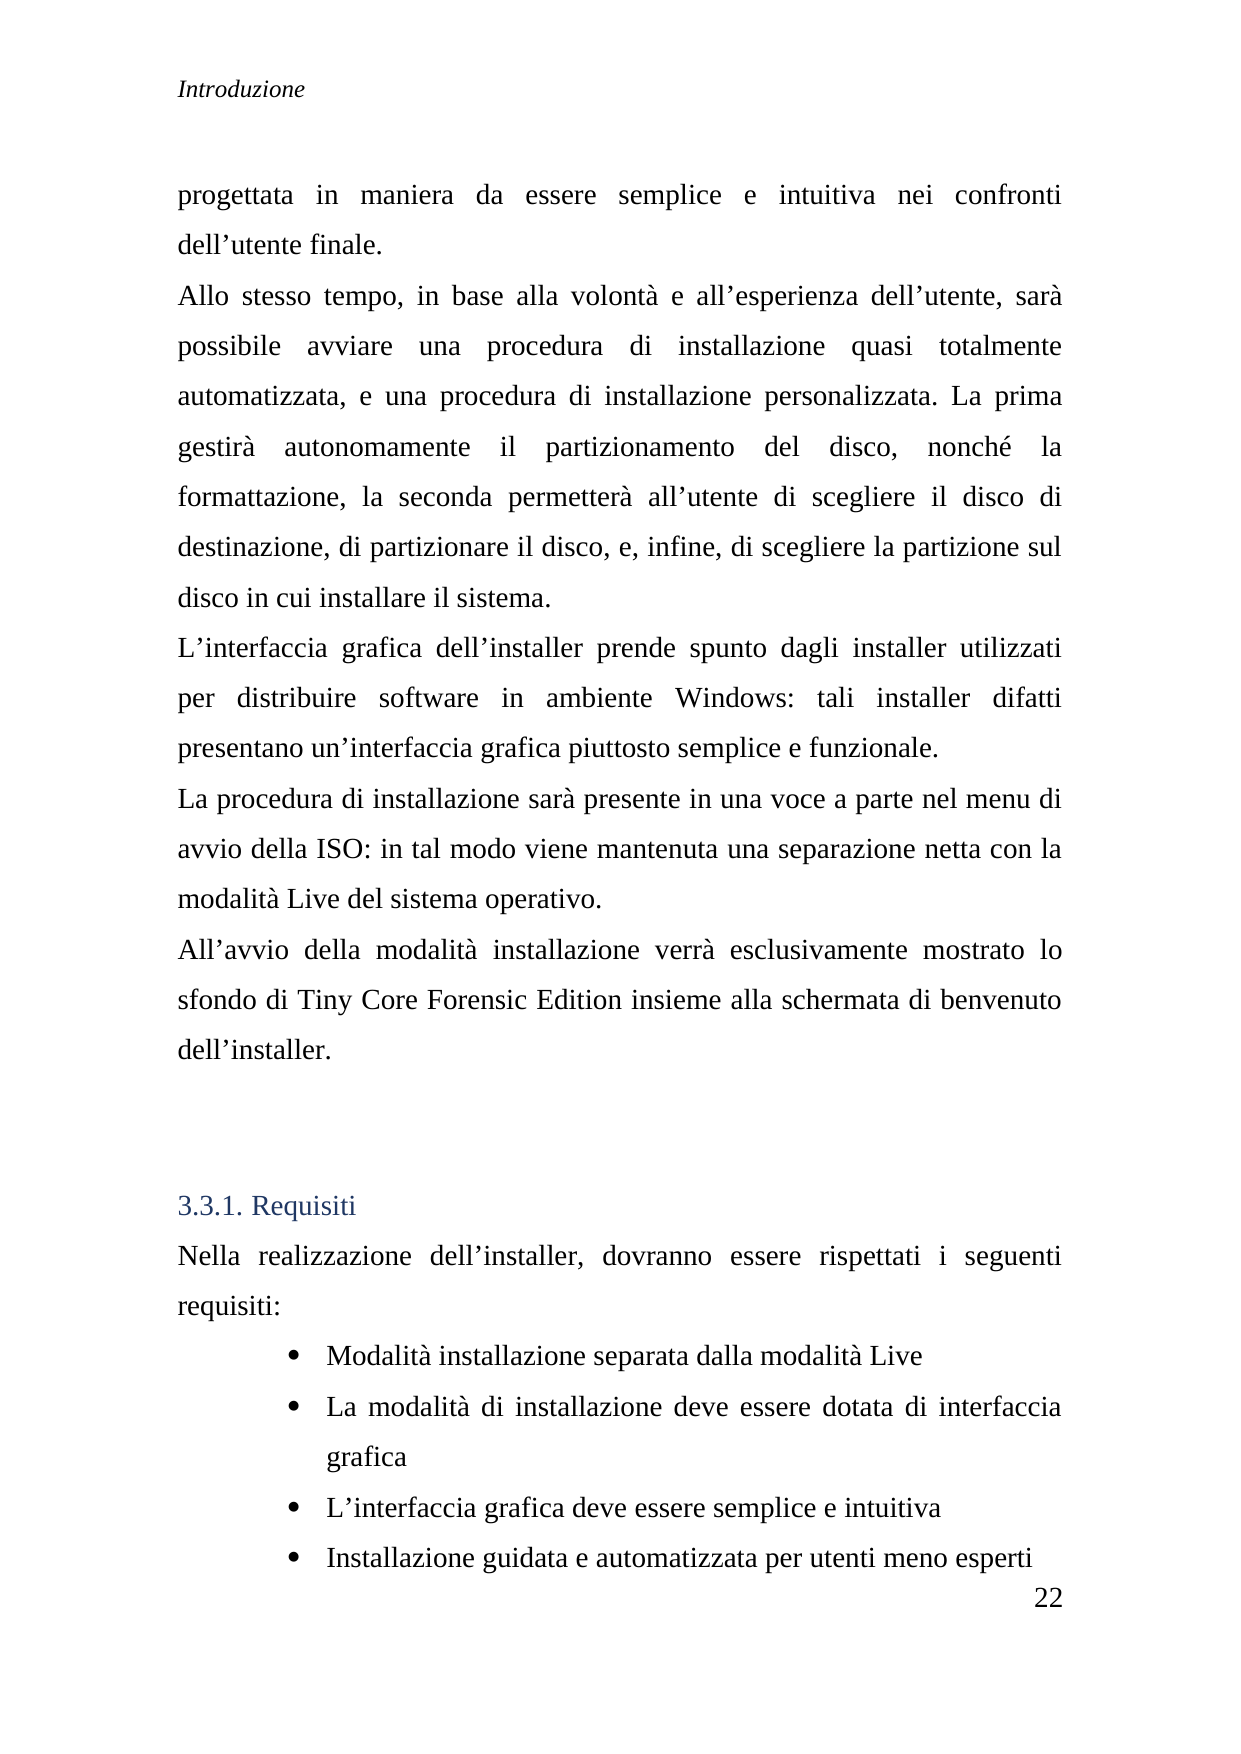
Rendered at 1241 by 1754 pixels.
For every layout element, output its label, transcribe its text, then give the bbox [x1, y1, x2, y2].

text La procedura di installazione sarà presente in una voce a parte nel menu di avvio della ISO: in tal modo viene mantenuta una separazione netta con la modalità Live del sistema operativo. [177, 781, 1063, 915]
subtitle Requisiti [177, 1188, 1063, 1221]
list Modalità installazione separata dalla modalità Live [288, 1338, 1063, 1372]
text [177, 177, 1063, 261]
text Nella realizzazione dell’installer, dovranno essere rispettati i seguenti requisiti: [177, 1238, 1063, 1322]
list La modalità di installazione deve essere dotata di interfaccia grafica [288, 1389, 1063, 1473]
list L’interfaccia grafica deve essere semplice e intuitiva [288, 1490, 1063, 1523]
list Installazione guidata e automatizzata per utenti meno esperti [288, 1540, 1063, 1574]
text All’avvio della modalità installazione verrà esclusivamente mostrato lo sfondo di Tiny Core Forensic Edition insieme alla schermata di benvenuto dell’installer. [177, 932, 1063, 1066]
text L’interfaccia grafica dell’installer prende spunto dagli installer utilizzati per distribuire software in ambiente Windows: tali installer difatti presentano un’interfaccia grafica piuttosto semplice e funzionale. [177, 630, 1063, 764]
text Allo stesso tempo, in base alla volontà e all’esperienza dell’utente, sarà possibile avviare una procedura di installazione quasi totalmente automatizzata, e una procedura di installazione personalizzata. La prima gestirà autonomamente il partizionamento del disco, nonché la formattazione, la seconda permetterà all’utente di scegliere il disco di destinazione, di partizionare il disco, e, infine, di scegliere la partizione sul disco in cui installare il sistema. [177, 278, 1063, 613]
